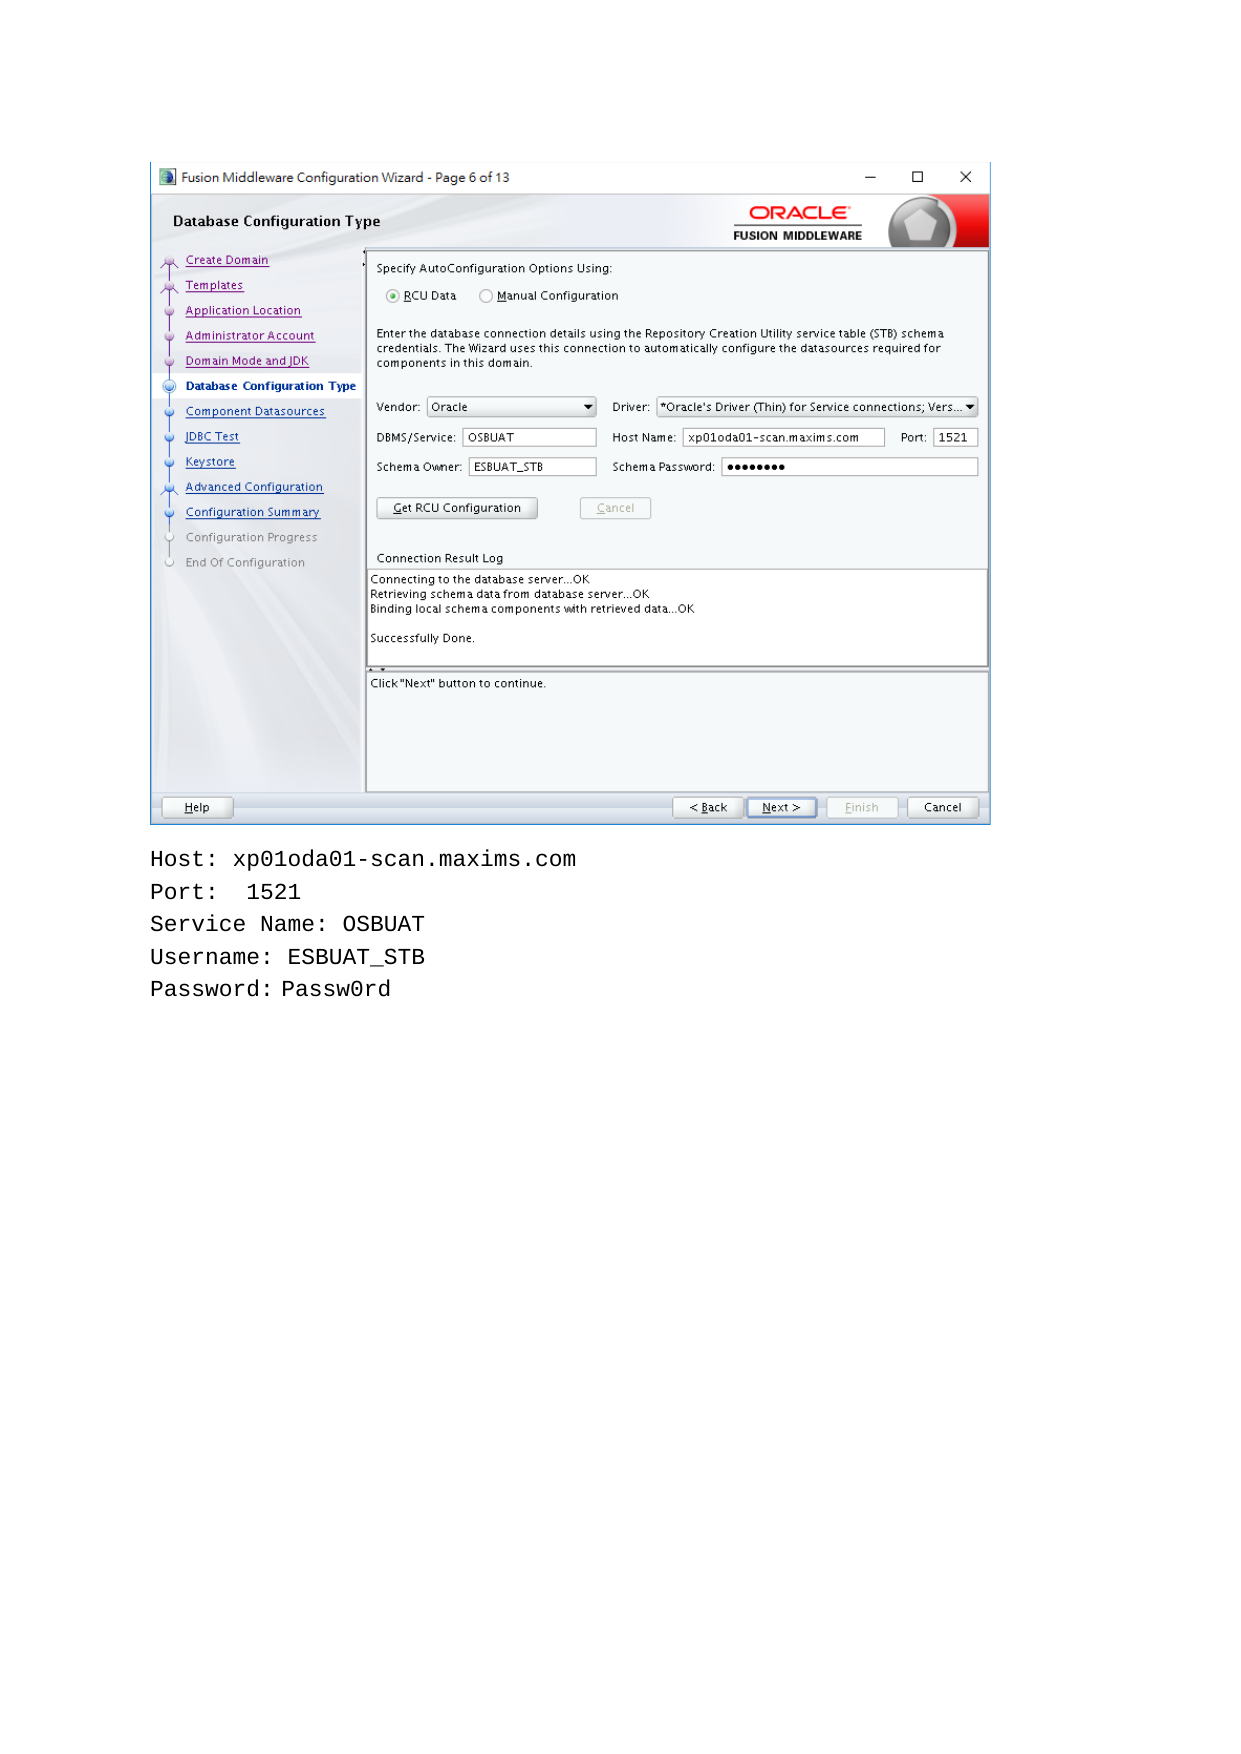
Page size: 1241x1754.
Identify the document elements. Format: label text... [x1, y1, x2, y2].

text Port: 1521 [150, 877, 1090, 909]
text Password: Passw0rd [150, 974, 1090, 1007]
text Service Name: OSBUAT [150, 909, 1090, 942]
text Host: xp01oda01-scan.maxims.com [150, 844, 1090, 877]
text Username: ESBUAT_STB [150, 942, 1090, 974]
picture [150, 162, 991, 825]
